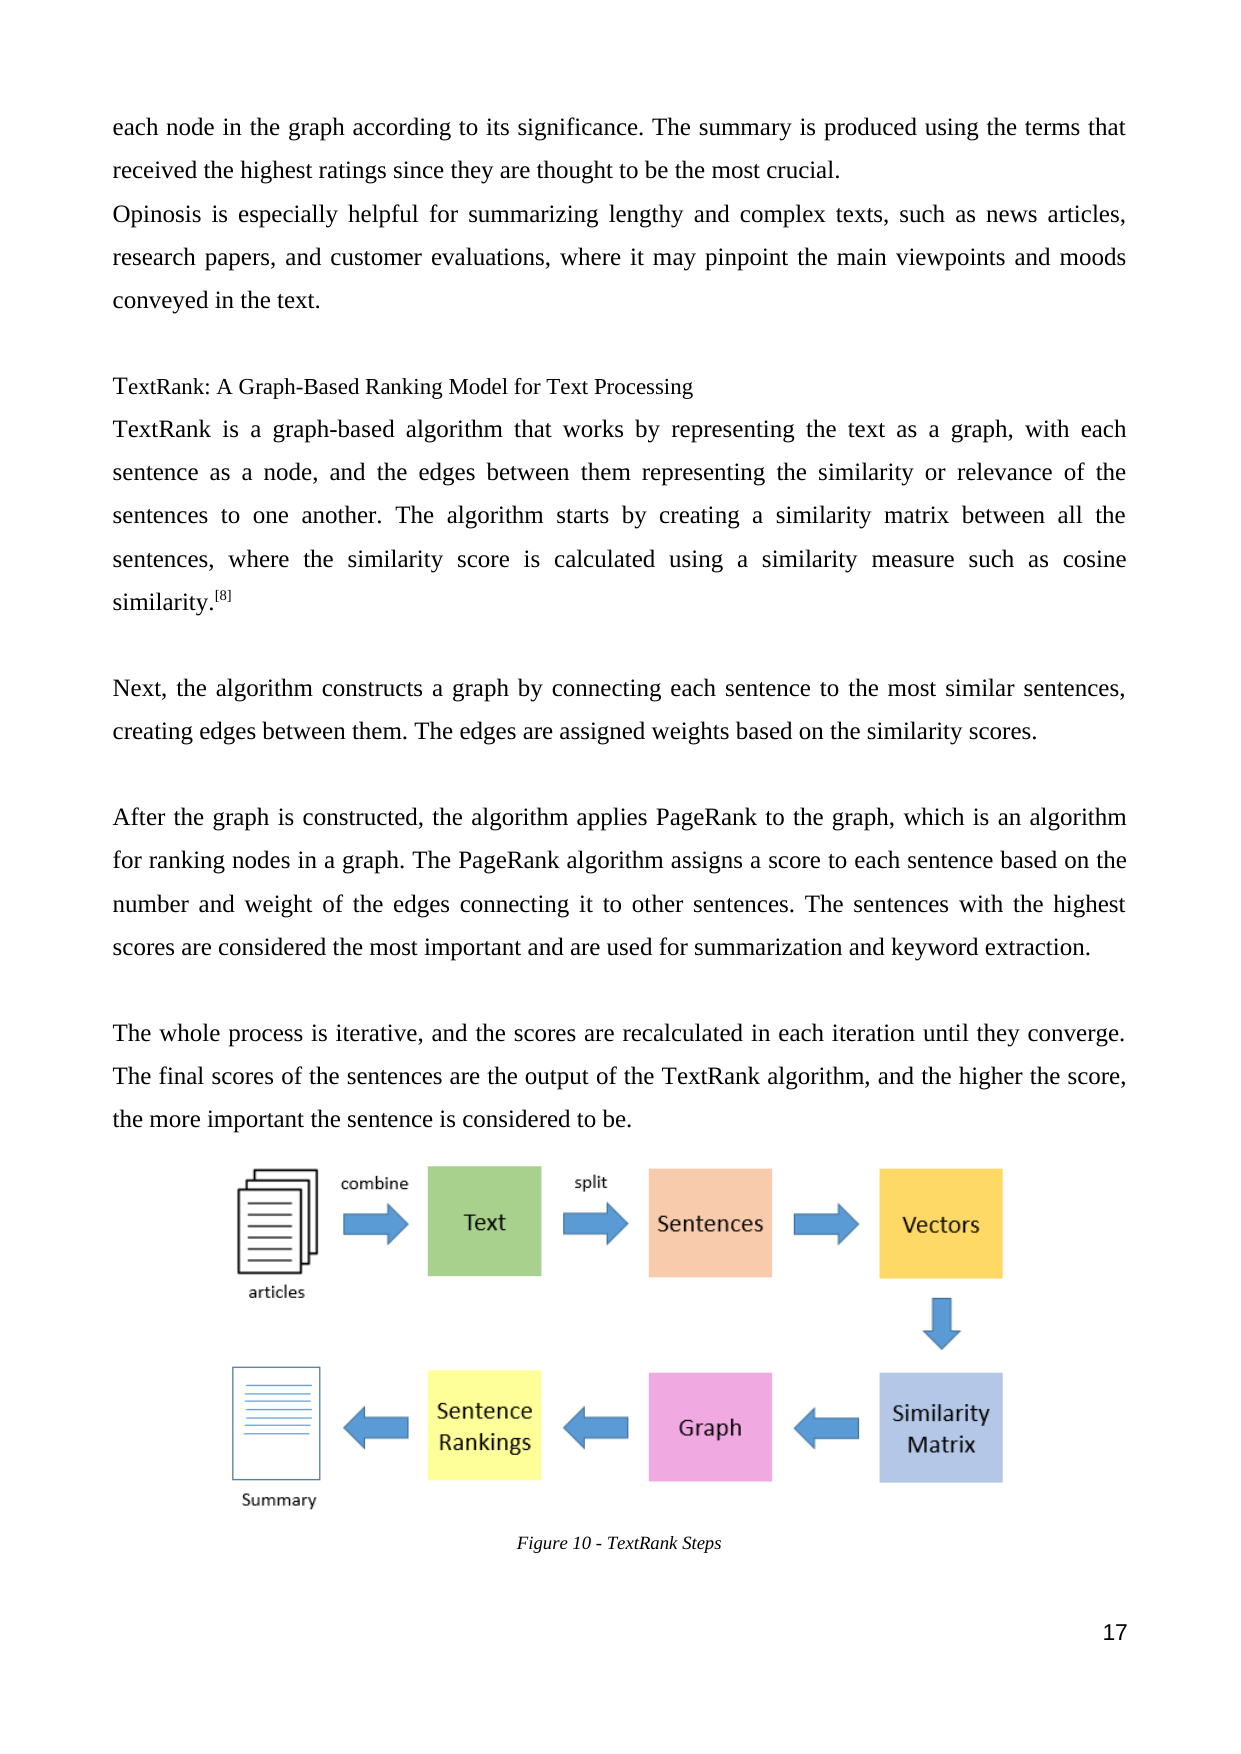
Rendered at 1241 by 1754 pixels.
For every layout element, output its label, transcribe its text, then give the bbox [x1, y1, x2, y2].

text Figure 10 - TextRank Steps [112, 1532, 1128, 1553]
text After the graph is constructed, the algorithm applies PageRank to the graph, which is an algorithm for ranking nodes in a graph. The PageRank algorithm assigns a score to each sentence based on the number and weight of the edges connecting it to other sentences. The sentences with the highest scores are considered the most important and are used for summarization and keyword extraction. [112, 802, 1128, 961]
text TextRank is a graph-based algorithm that works by representing the text as a graph, with each sentence as a node, and the edges between them representing the similarity or relevance of the sentences to one another. The algorithm starts by creating a similarity matrix between all the sentences, where the similarity score is calculated using a similarity measure such as cosine similarity.[8] [112, 414, 1128, 616]
text The whole process is iterative, and the scores are recalculated in each iteration until they converge. The final scores of the sentences are the output of the TextRank algorithm, and the higher the score, the more important the sentence is considered to be. [112, 1018, 1128, 1133]
text TextRank: A Graph-Based Ranking Model for Text Processing [112, 371, 1128, 400]
text Next, the algorithm constructs a graph by connecting each sentence to the most similar sentences, creating edges between them. The edges are assigned weights based on the similarity scores. [112, 673, 1128, 745]
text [112, 112, 1128, 184]
picture [219, 1147, 1021, 1519]
text Opinosis is especially helpful for summarizing lengthy and complex texts, such as news articles, research papers, and customer evaluations, where it may pinpoint the main viewpoints and moods conveyed in the text. [112, 199, 1128, 314]
